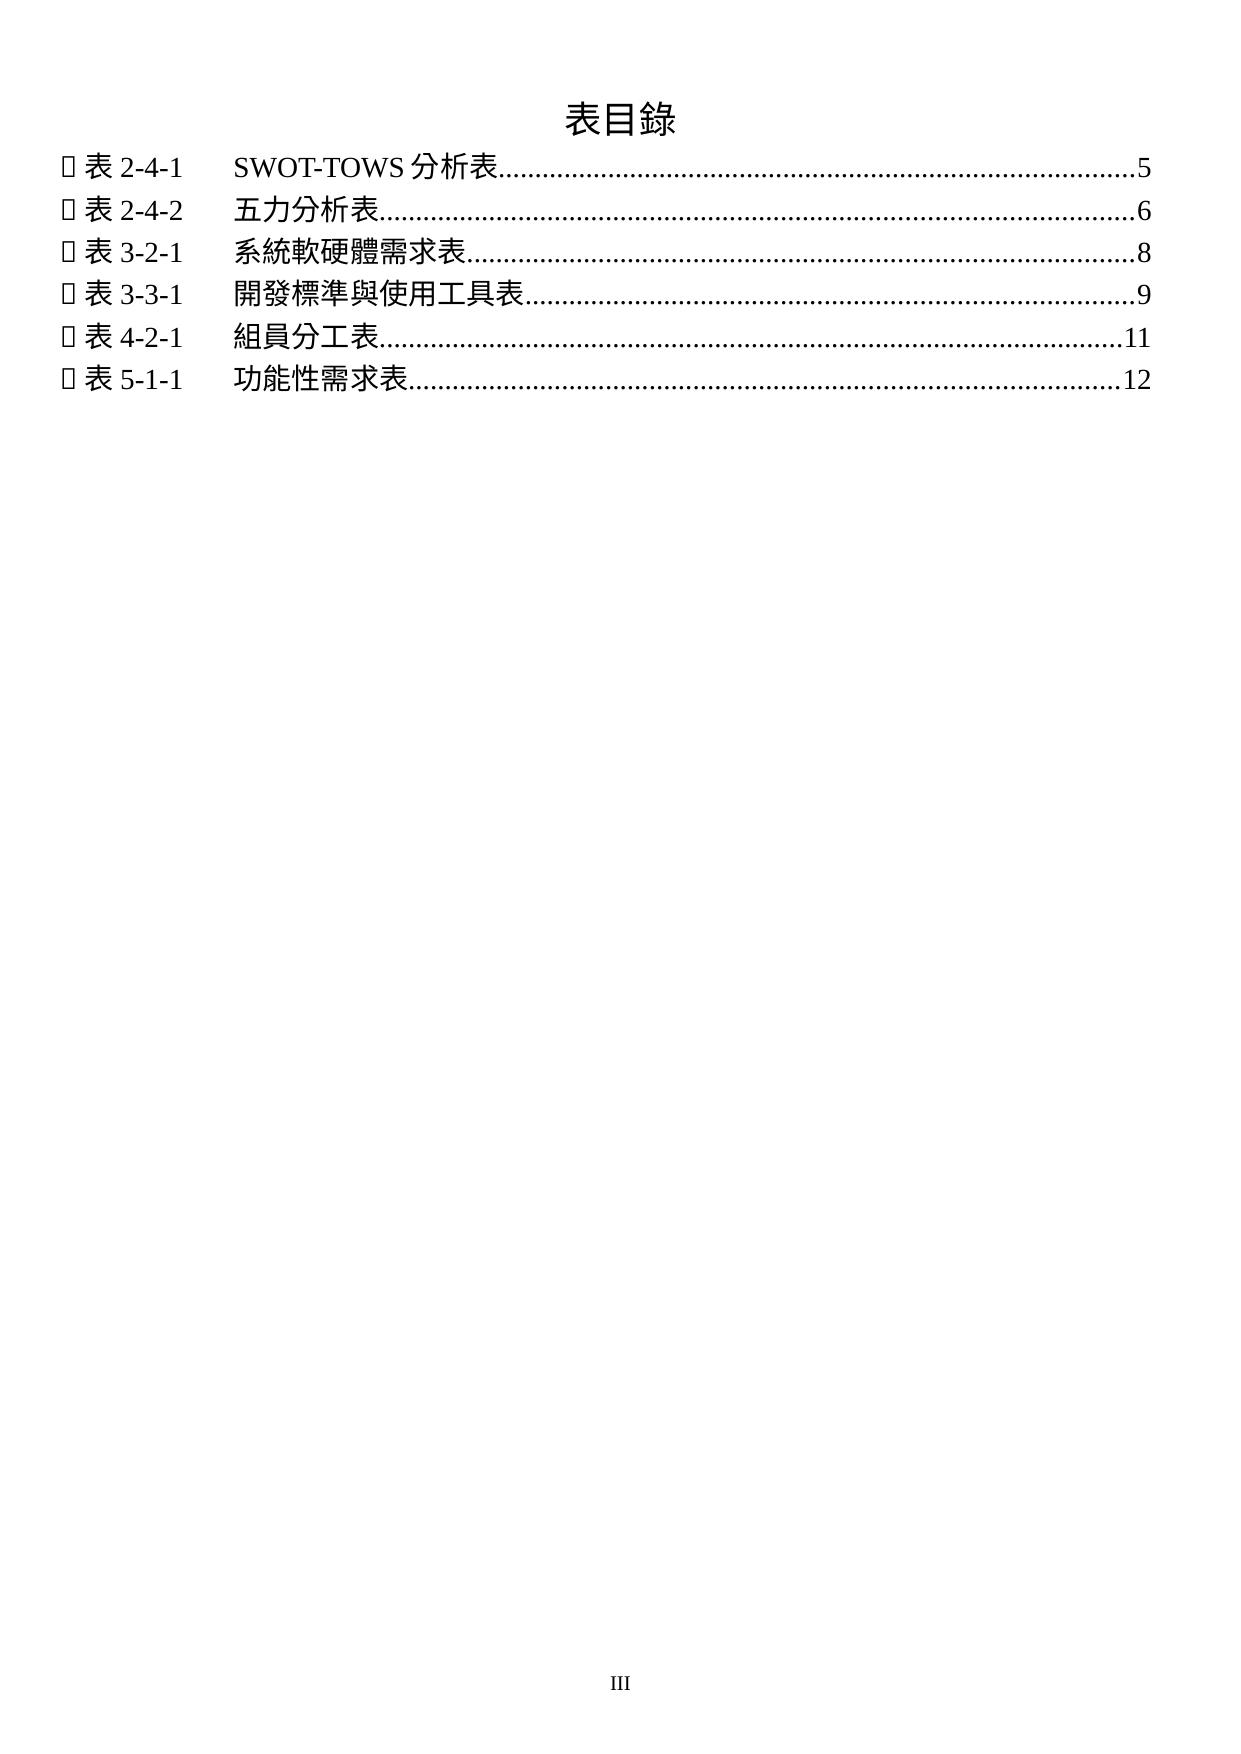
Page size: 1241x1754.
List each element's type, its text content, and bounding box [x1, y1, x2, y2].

text  表 2-4-1 SWOT-TOWS分析表 5 [59, 144, 1152, 186]
text 表目錄 [89, 89, 1152, 144]
text  表 4-2-1 組員分工表 11 [59, 313, 1152, 356]
text  表 3-2-1 系統軟硬體需求表 8 [59, 228, 1152, 271]
text  表 3-3-1 開發標準與使用工具表 9 [59, 271, 1152, 313]
text  表 2-4-2 五力分析表 6 [59, 186, 1152, 228]
text  表 5-1-1 功能性需求表 12 [59, 356, 1152, 398]
